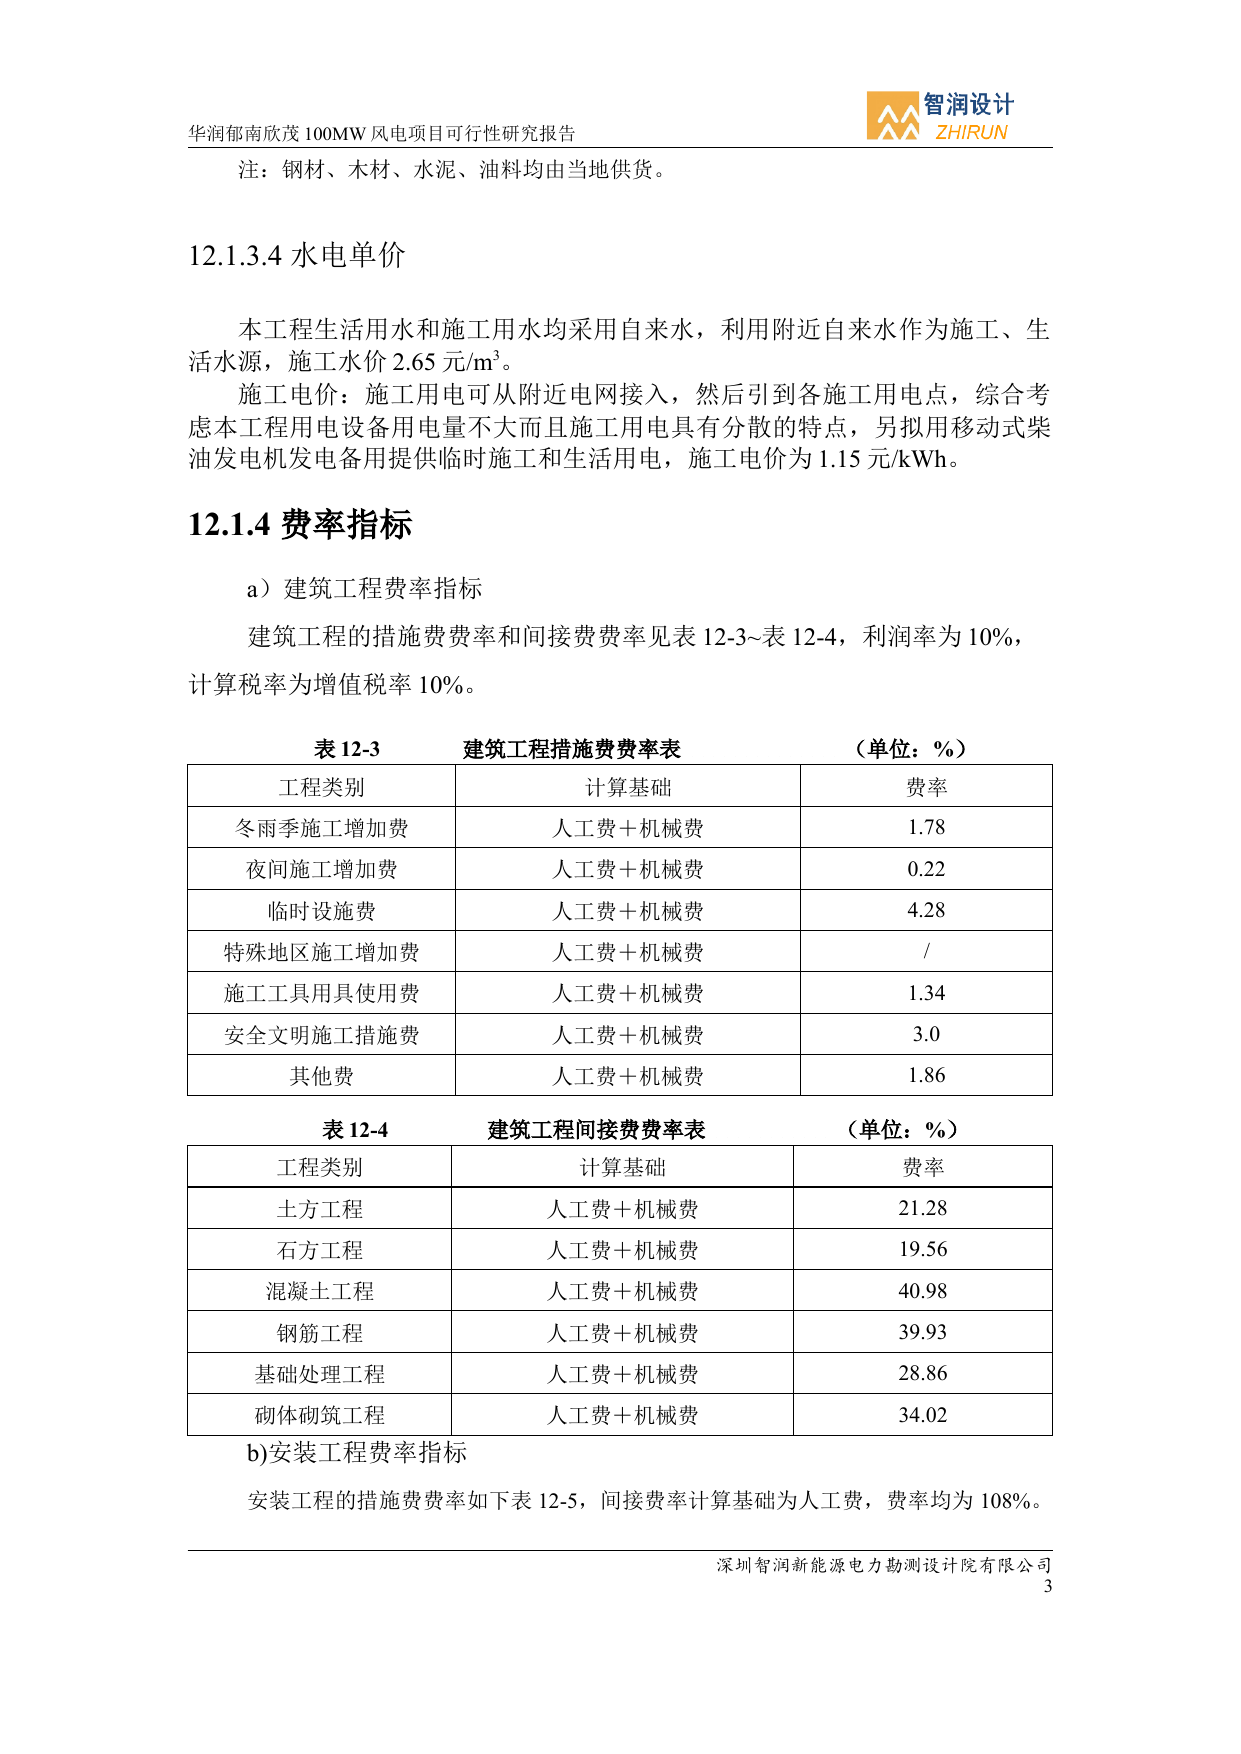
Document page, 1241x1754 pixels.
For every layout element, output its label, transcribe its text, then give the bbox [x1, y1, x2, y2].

text 施工电价：施工用电可从附近电网接入，然后引到各施工用电点，综合考虑本工程用电设备用电量不大而且施工用电具有分散的特点，另拟用移动式柴油发电机发电备用提供临时施工和生活用电，施工电价为1.15元/kWh。 [187, 376, 1053, 474]
table_cell 冬雨季施工增加费 [188, 807, 455, 847]
table_cell 石方工程 [188, 1229, 451, 1269]
table_cell 人工费＋机械费 [456, 931, 800, 971]
text a）建筑工程费率指标 [187, 571, 1053, 604]
table_cell 钢筋工程 [188, 1311, 451, 1352]
table_cell 21.28 [794, 1188, 1052, 1228]
table_cell 夜间施工增加费 [188, 848, 455, 888]
table_header 工程类别 [188, 765, 455, 806]
text 12.1.3.4 水电单价 [187, 221, 1053, 286]
table_header 工程类别 [188, 1146, 451, 1186]
table_cell 人工费＋机械费 [452, 1394, 793, 1434]
table_cell 其他费 [188, 1055, 455, 1095]
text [187, 1483, 1053, 1516]
table_cell 人工费＋机械费 [456, 890, 800, 930]
table_cell 特殊地区施工增加费 [188, 931, 455, 971]
text 注：钢材、木材、水泥、油料均由当地供货。 [187, 151, 1053, 184]
table_cell 施工工具用具使用费 [188, 972, 455, 1012]
text 本工程生活用水和施工用水均采用自来水，利用附近自来水作为施工、生活水源，施工水价2.65元/m3。 [187, 311, 1053, 376]
table_cell 人工费＋机械费 [452, 1270, 793, 1310]
table_cell 28.86 [794, 1353, 1052, 1393]
table_cell 0.22 [801, 848, 1052, 888]
table_cell / [801, 931, 1052, 971]
table_cell 40.98 [794, 1270, 1052, 1310]
table_cell 土方工程 [188, 1188, 451, 1228]
table_cell 混凝土工程 [188, 1270, 451, 1310]
table_cell 4.28 [801, 890, 1052, 930]
text 表12-4 建筑工程间接费费率表 （单位：%） [187, 1112, 1053, 1145]
text 表12-3 建筑工程措施费费率表 （单位：%） [187, 732, 1053, 764]
table_cell 人工费＋机械费 [456, 972, 800, 1012]
text b)安装工程费率指标 [187, 1436, 1053, 1468]
table_header 计算基础 [452, 1146, 793, 1186]
table_header 费率 [794, 1146, 1052, 1186]
table_cell 基础处理工程 [188, 1353, 451, 1393]
table_cell 1.78 [801, 807, 1052, 847]
table_cell 人工费＋机械费 [456, 807, 800, 847]
table_header 计算基础 [456, 765, 800, 806]
table_cell 砌体砌筑工程 [188, 1394, 451, 1434]
table_cell 安全文明施工措施费 [188, 1014, 455, 1054]
table_cell 人工费＋机械费 [452, 1229, 793, 1269]
table_cell 人工费＋机械费 [456, 1014, 800, 1054]
table_cell 3.0 [801, 1014, 1052, 1054]
text 12.1.4 费率指标 [187, 490, 1053, 555]
table_cell 人工费＋机械费 [452, 1311, 793, 1352]
table_cell 人工费＋机械费 [452, 1188, 793, 1228]
table_cell 人工费＋机械费 [456, 848, 800, 888]
table_cell 人工费＋机械费 [452, 1353, 793, 1393]
table_cell 34.02 [794, 1394, 1052, 1434]
table_cell 1.86 [801, 1055, 1052, 1095]
table_cell 临时设施费 [188, 890, 455, 930]
table_cell 1.34 [801, 972, 1052, 1012]
text 建筑工程的措施费费率和间接费费率见表12-3~表12-4，利润率为10%，计算税率为增值税率10%。 [187, 619, 1053, 700]
picture [866, 88, 1014, 141]
table_cell 39.93 [794, 1311, 1052, 1352]
table_cell 人工费＋机械费 [456, 1055, 800, 1095]
table_cell 19.56 [794, 1229, 1052, 1269]
table_header 费率 [801, 765, 1052, 806]
